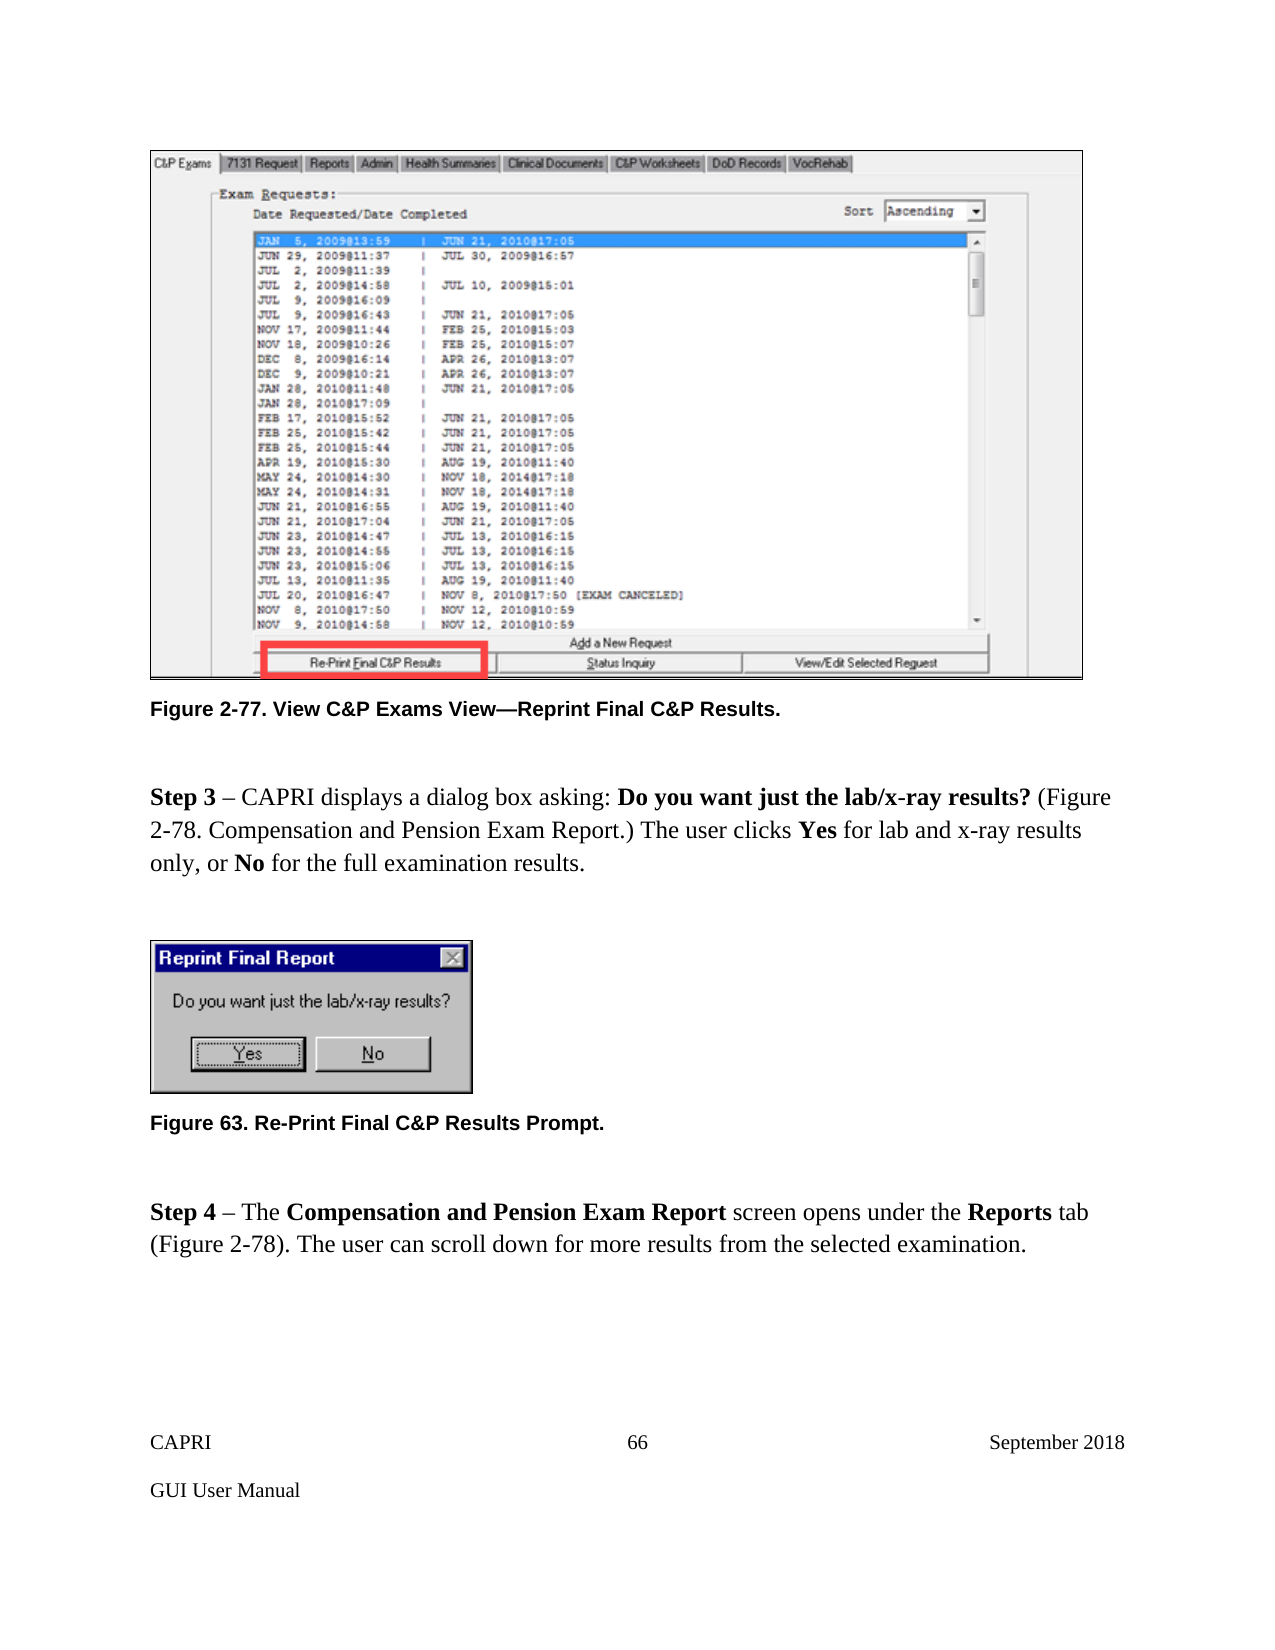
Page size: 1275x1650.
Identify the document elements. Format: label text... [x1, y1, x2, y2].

text Figure 63. Re-Print Final C&P Results Prompt. [150, 1111, 1125, 1135]
picture [151, 941, 472, 1093]
text Figure -. View C&P Exams View—Reprint Final C&P Results. [150, 697, 1125, 721]
picture [151, 151, 1082, 679]
text Step 4 – The Compensation and Pension Exam Report screen opens under the Reports tab (Figure 2-91). The user can scroll down for more results from the selected examination. [150, 1197, 1125, 1258]
